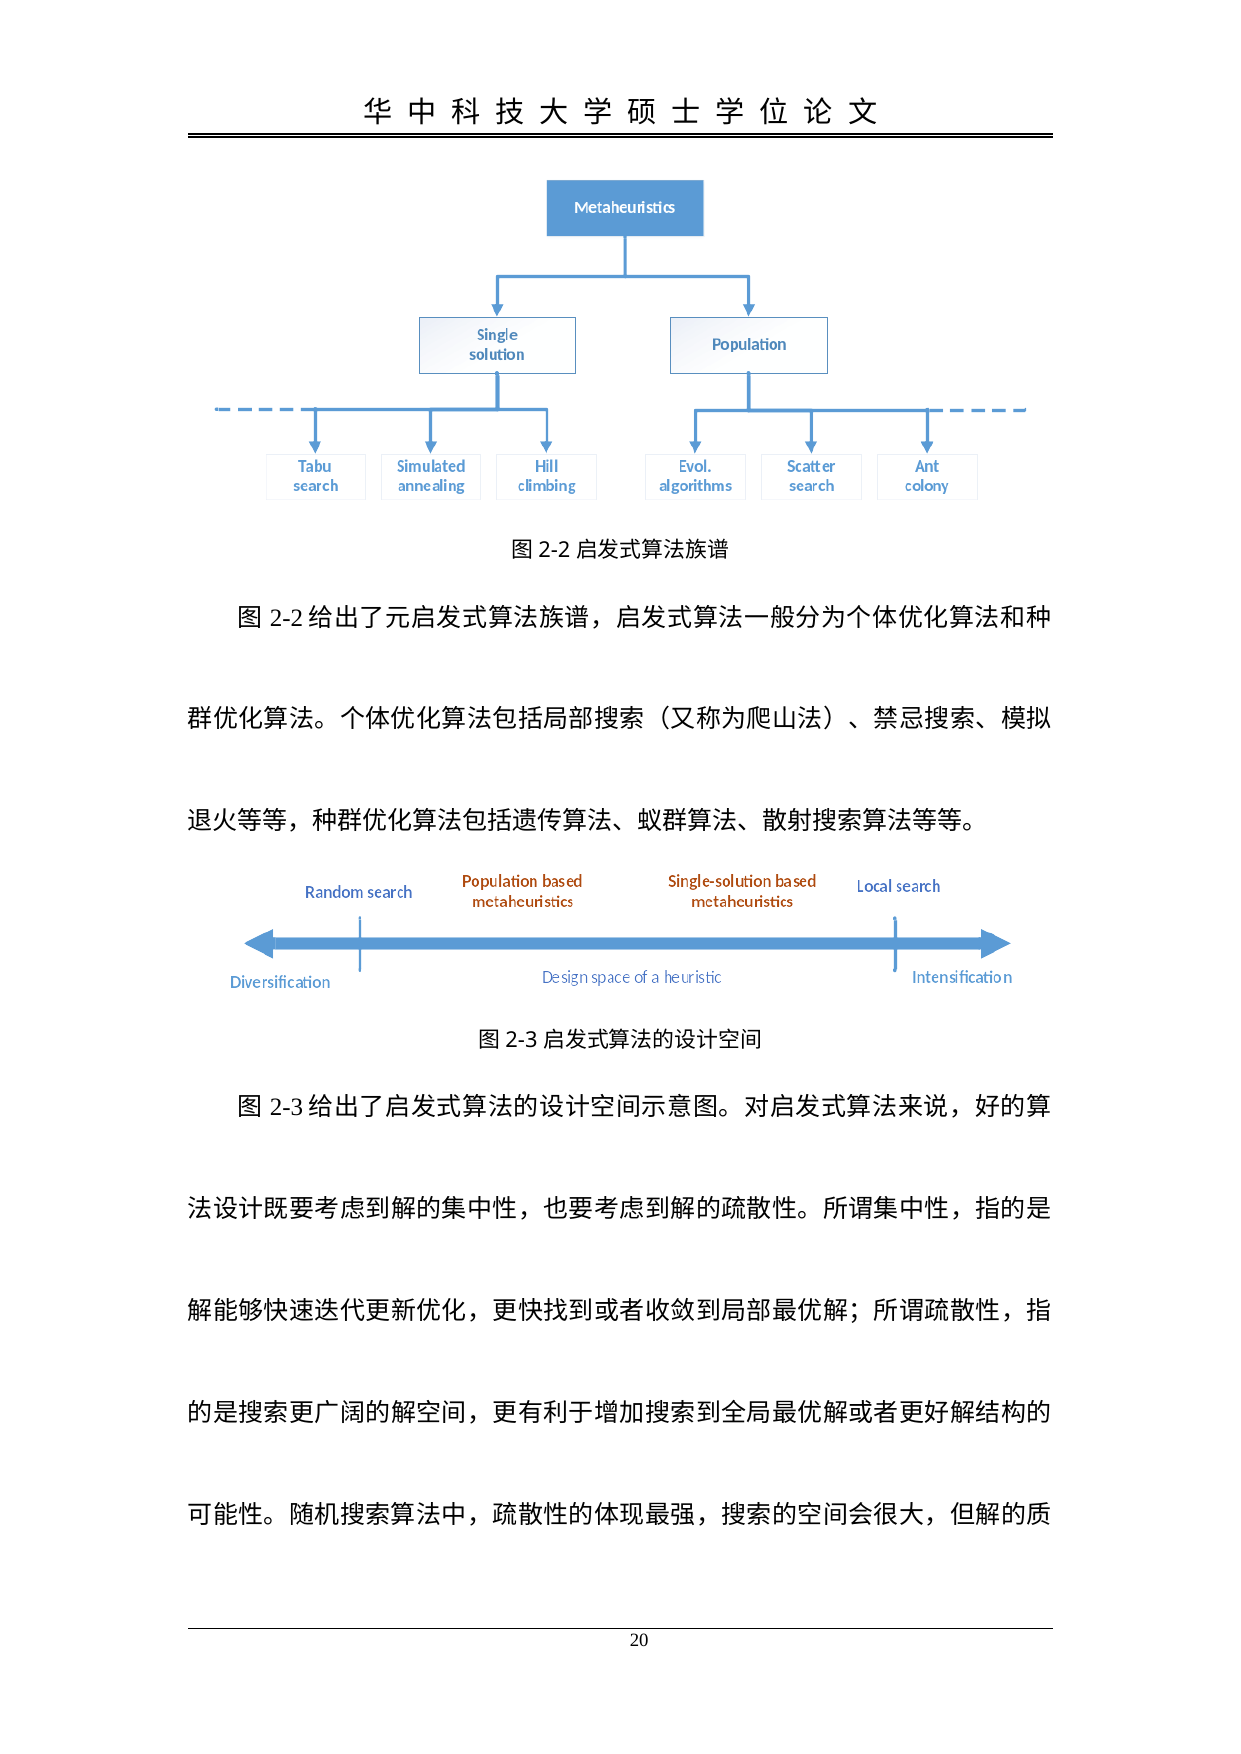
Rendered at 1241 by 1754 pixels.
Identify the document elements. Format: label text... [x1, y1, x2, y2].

text 图 2-3 启发式算法的设计空间 [187, 1021, 1053, 1055]
text 图 2-2给出了元启发式算法族谱，启发式算法一般分为个体优化算法和种群优化算法。个体优化算法包括局部搜索（又称为爬山法）、禁忌搜索、模拟退火等等，种群优化算法包括遗传算法、蚁群算法、散射搜索算法等等。 [187, 581, 1053, 853]
text 图 2-2 启发式算法族谱 [187, 531, 1053, 565]
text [187, 1071, 1053, 1546]
